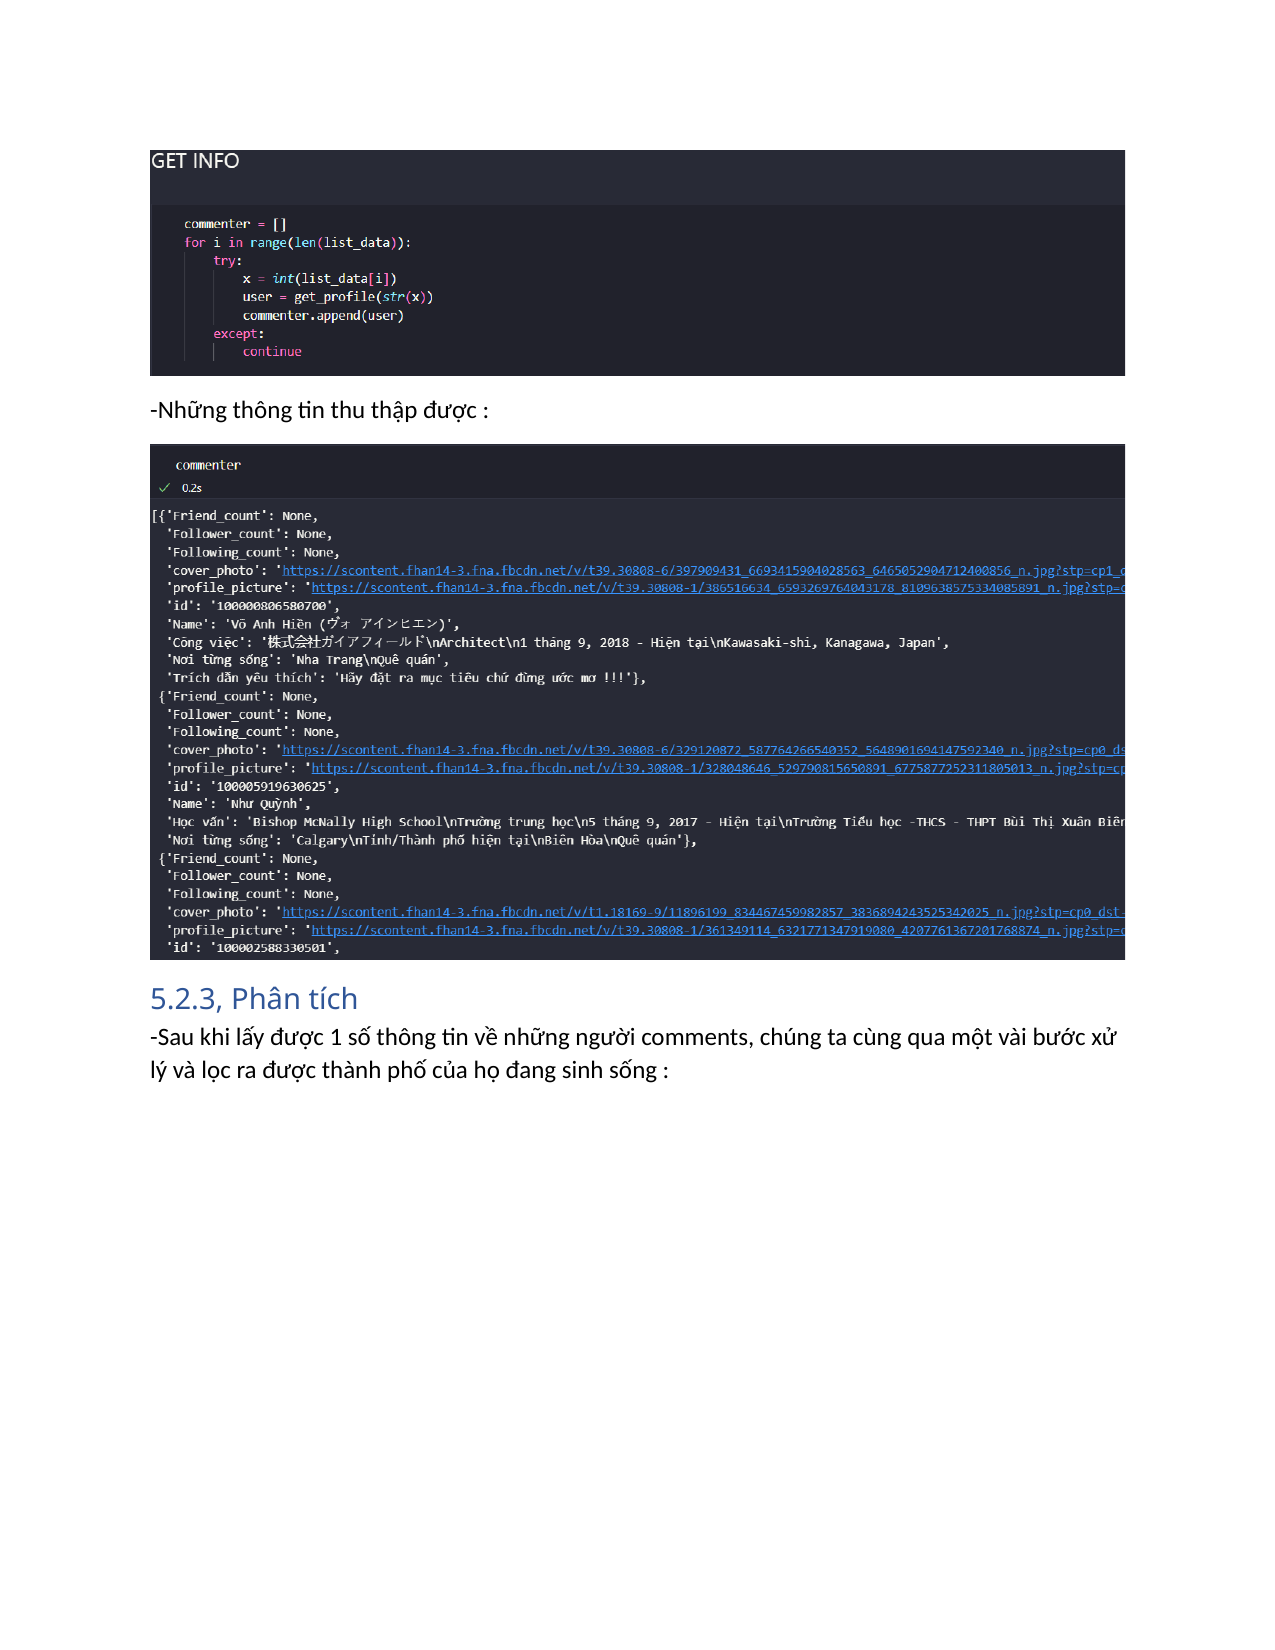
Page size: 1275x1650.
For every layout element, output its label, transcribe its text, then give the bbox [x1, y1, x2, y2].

picture [150, 444, 1125, 960]
text -Sau khi lấy được 1 số thông tin về những người comments, chúng ta cùng qua một vài bước xử lý và lọc ra được thành phố của họ đang sinh sống : [150, 1021, 1125, 1084]
picture [150, 150, 1125, 376]
text -Những thông tin thu thập được : [150, 395, 1125, 425]
subtitle 5.2.3, Phân tích [150, 978, 1125, 1018]
